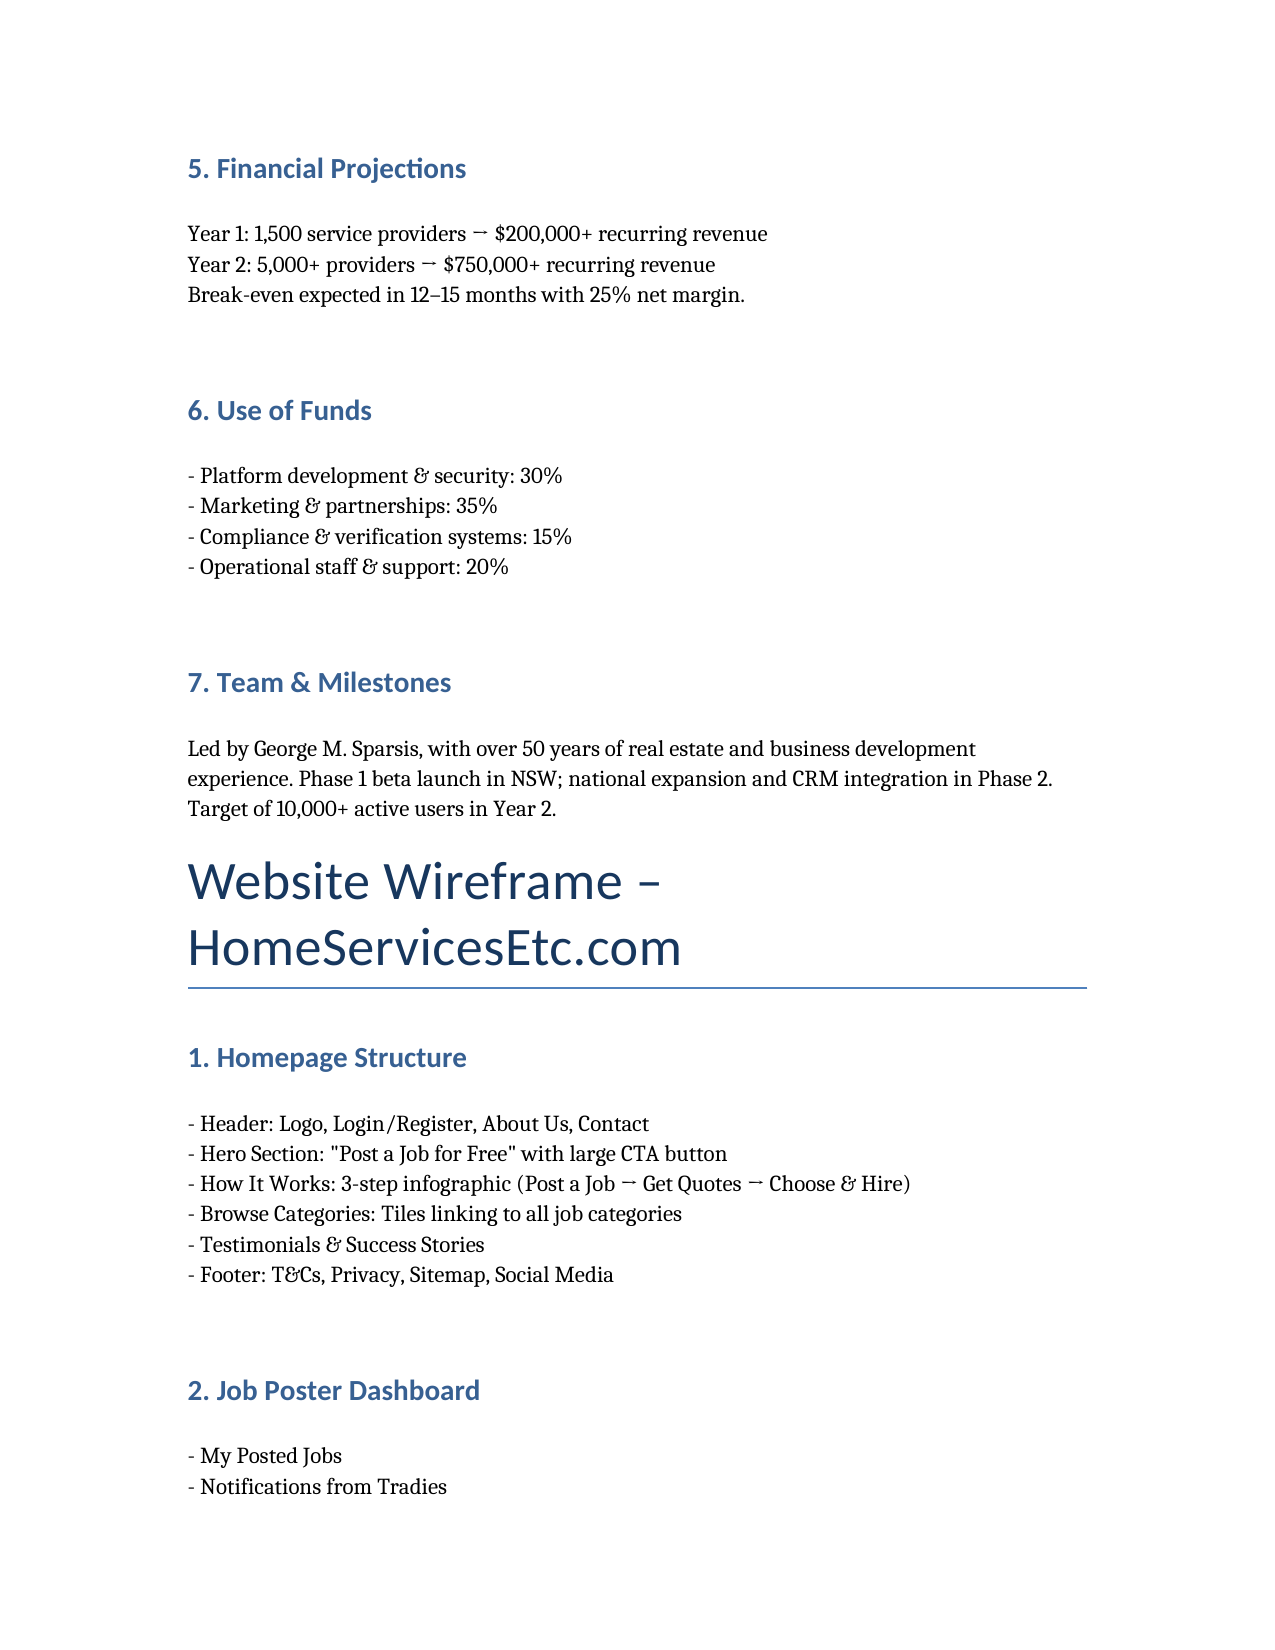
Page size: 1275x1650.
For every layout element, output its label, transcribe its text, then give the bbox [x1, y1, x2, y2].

subtitle 7. Team & Milestones [187, 664, 1087, 700]
text Led by George M. Sparsis, with over 50 years of real estate and business development experience. Phase 1 beta launch in NSW; national expansion and CRM integration in Phase 2. Target of 10,000+ active users in Year 2. [187, 705, 1087, 822]
subtitle 1. Homepage Structure [187, 1039, 1087, 1075]
title Website Wireframe – HomeServicesEtc.com [187, 847, 1087, 989]
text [187, 1413, 1087, 1500]
subtitle 2. Job Poster Dashboard [187, 1372, 1087, 1408]
subtitle 6. Use of Funds [187, 392, 1087, 428]
text - Header: Logo, Login/Register, About Us, Contact - Hero Section: "Post a Job for Free" with large CTA button - How It Works: 3-step infographic (Post a Job → Get Quotes → Choose & Hire) - Browse Categories: Tiles linking to all job categories - Testimonials & Success Stories - Footer: T&Cs, Privacy, Sitemap, Social Media [187, 1080, 1087, 1318]
subtitle 5. Financial Projections [187, 150, 1087, 186]
text Year 1: 1,500 service providers → $200,000+ recurring revenue Year 2: 5,000+ providers → $750,000+ recurring revenue Break-even expected in 12–15 months with 25% net margin. [187, 191, 1087, 338]
text - Platform development & security: 30% - Marketing & partnerships: 35% - Compliance & verification systems: 15% - Operational staff & support: 20% [187, 433, 1087, 610]
